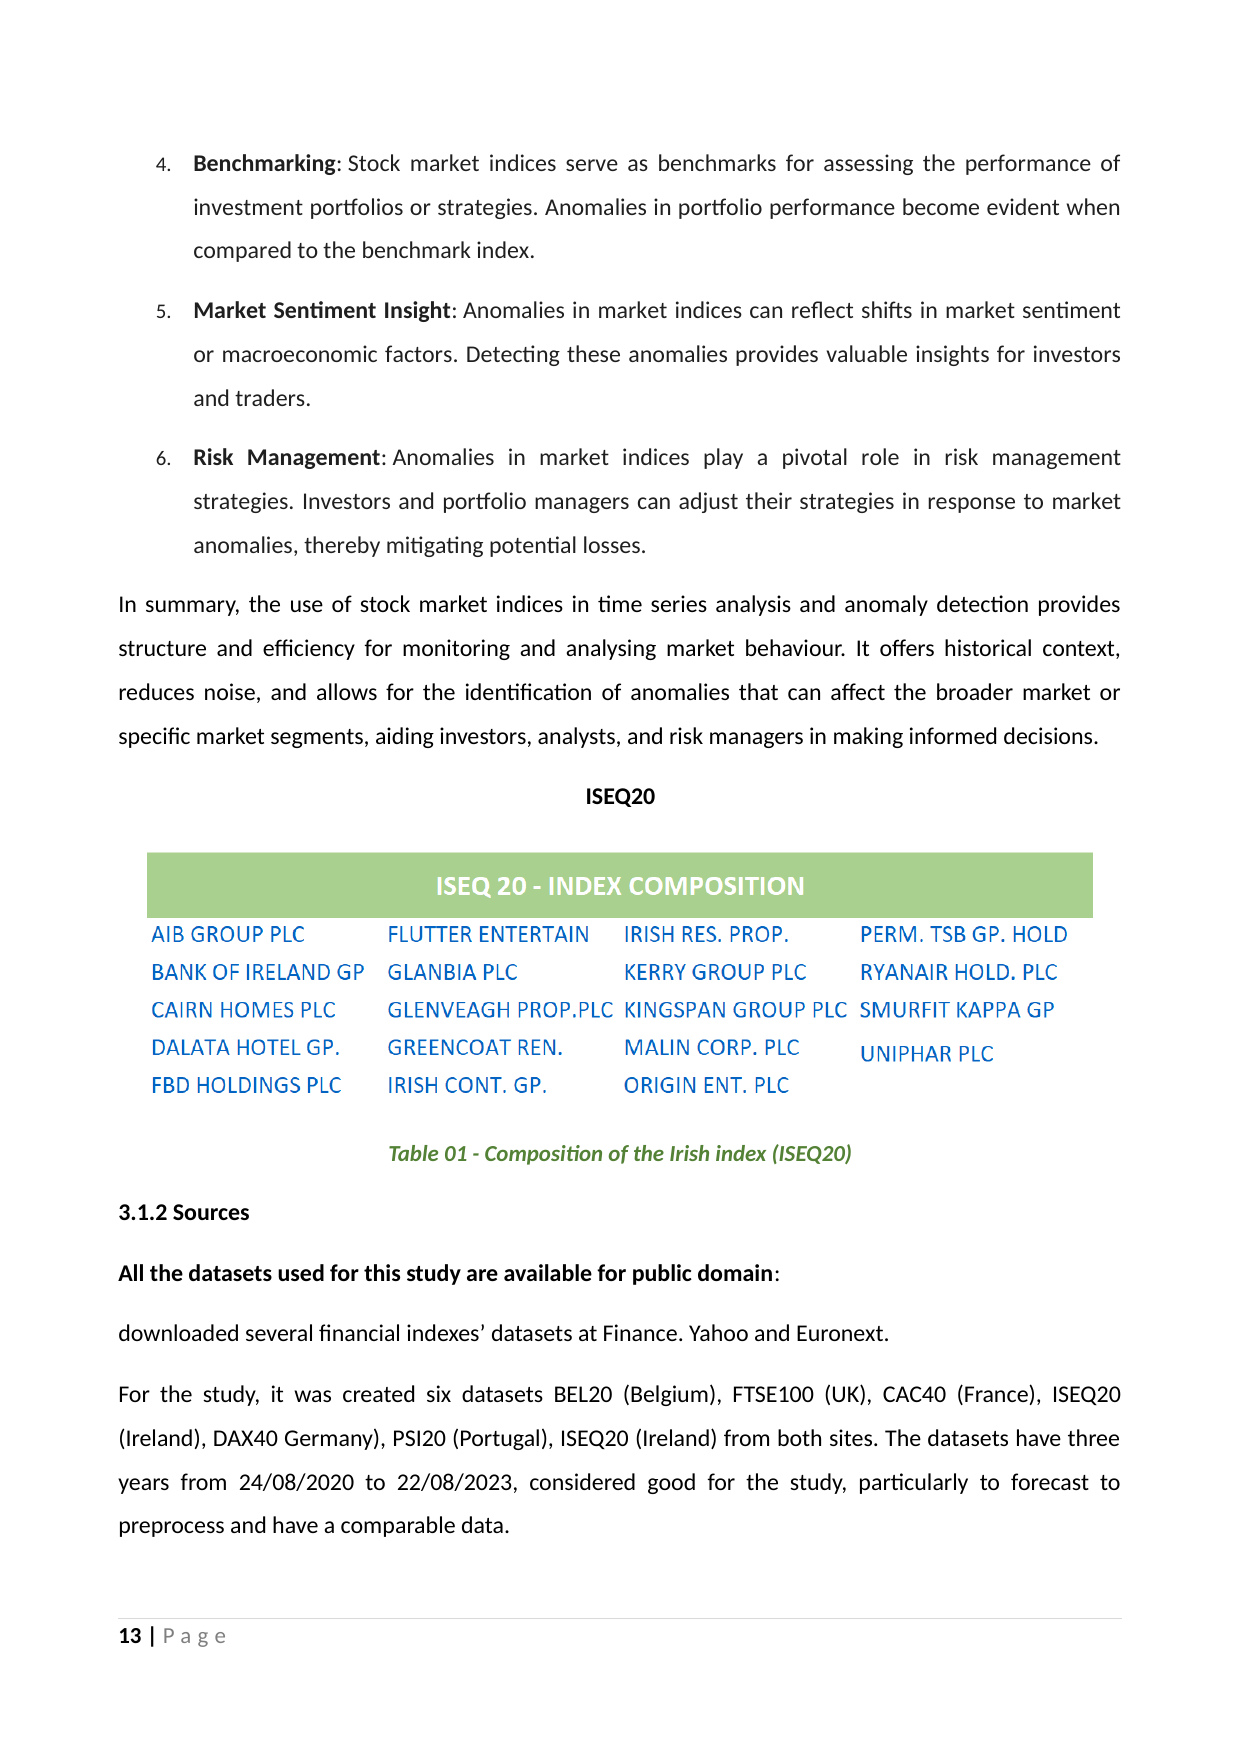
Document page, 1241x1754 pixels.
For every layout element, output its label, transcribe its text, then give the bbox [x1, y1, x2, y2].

text ISEQ20 [118, 781, 1122, 811]
text In summary, the use of stock market indices in time series analysis and anomaly detection provides structure and efficiency for monitoring and analysing market behaviour. It offers historical context, reduces noise, and allows for the identification of anomalies that can affect the broader market or specific market segments, aiding investors, analysts, and risk managers in making informed decisions. [118, 589, 1122, 750]
text 3.1.2 Sources [118, 1197, 1122, 1227]
picture [142, 841, 1098, 1109]
list Benchmarking: Stock market indices serve as benchmarks for assessing the performance of investment portfolios or strategies. Anomalies in portfolio performance become evident when compared to the benchmark index. [156, 148, 1122, 265]
text All the datasets used for this study are available for public domain: [118, 1258, 1122, 1287]
list Market Sentiment Insight: Anomalies in market indices can reflect shifts in market sentiment or macroeconomic factors. Detecting these anomalies provides valuable insights for investors and traders. [156, 295, 1122, 412]
list Risk Management: Anomalies in market indices play a pivotal role in risk management strategies. Investors and portfolio managers can adjust their strategies in response to market anomalies, thereby mitigating potential losses. [156, 442, 1122, 559]
text downloaded several financial indexes’ datasets at Finance. Yahoo and Euronext. [118, 1318, 1122, 1348]
text For the study, it was created six datasets BEL20 (Belgium), FTSE100 (UK), CAC40 (France), ISEQ20 (Ireland), DAX40 Germany), PSI20 (Portugal), ISEQ20 (Ireland) from both sites. The datasets have three years from 24/08/2020 to 22/08/2023, considered good for the study, particularly to forecast to preprocess and have a comparable data. [118, 1379, 1122, 1540]
text Table 01 - Composition of the Irish index (ISEQ20) [118, 1139, 1122, 1167]
